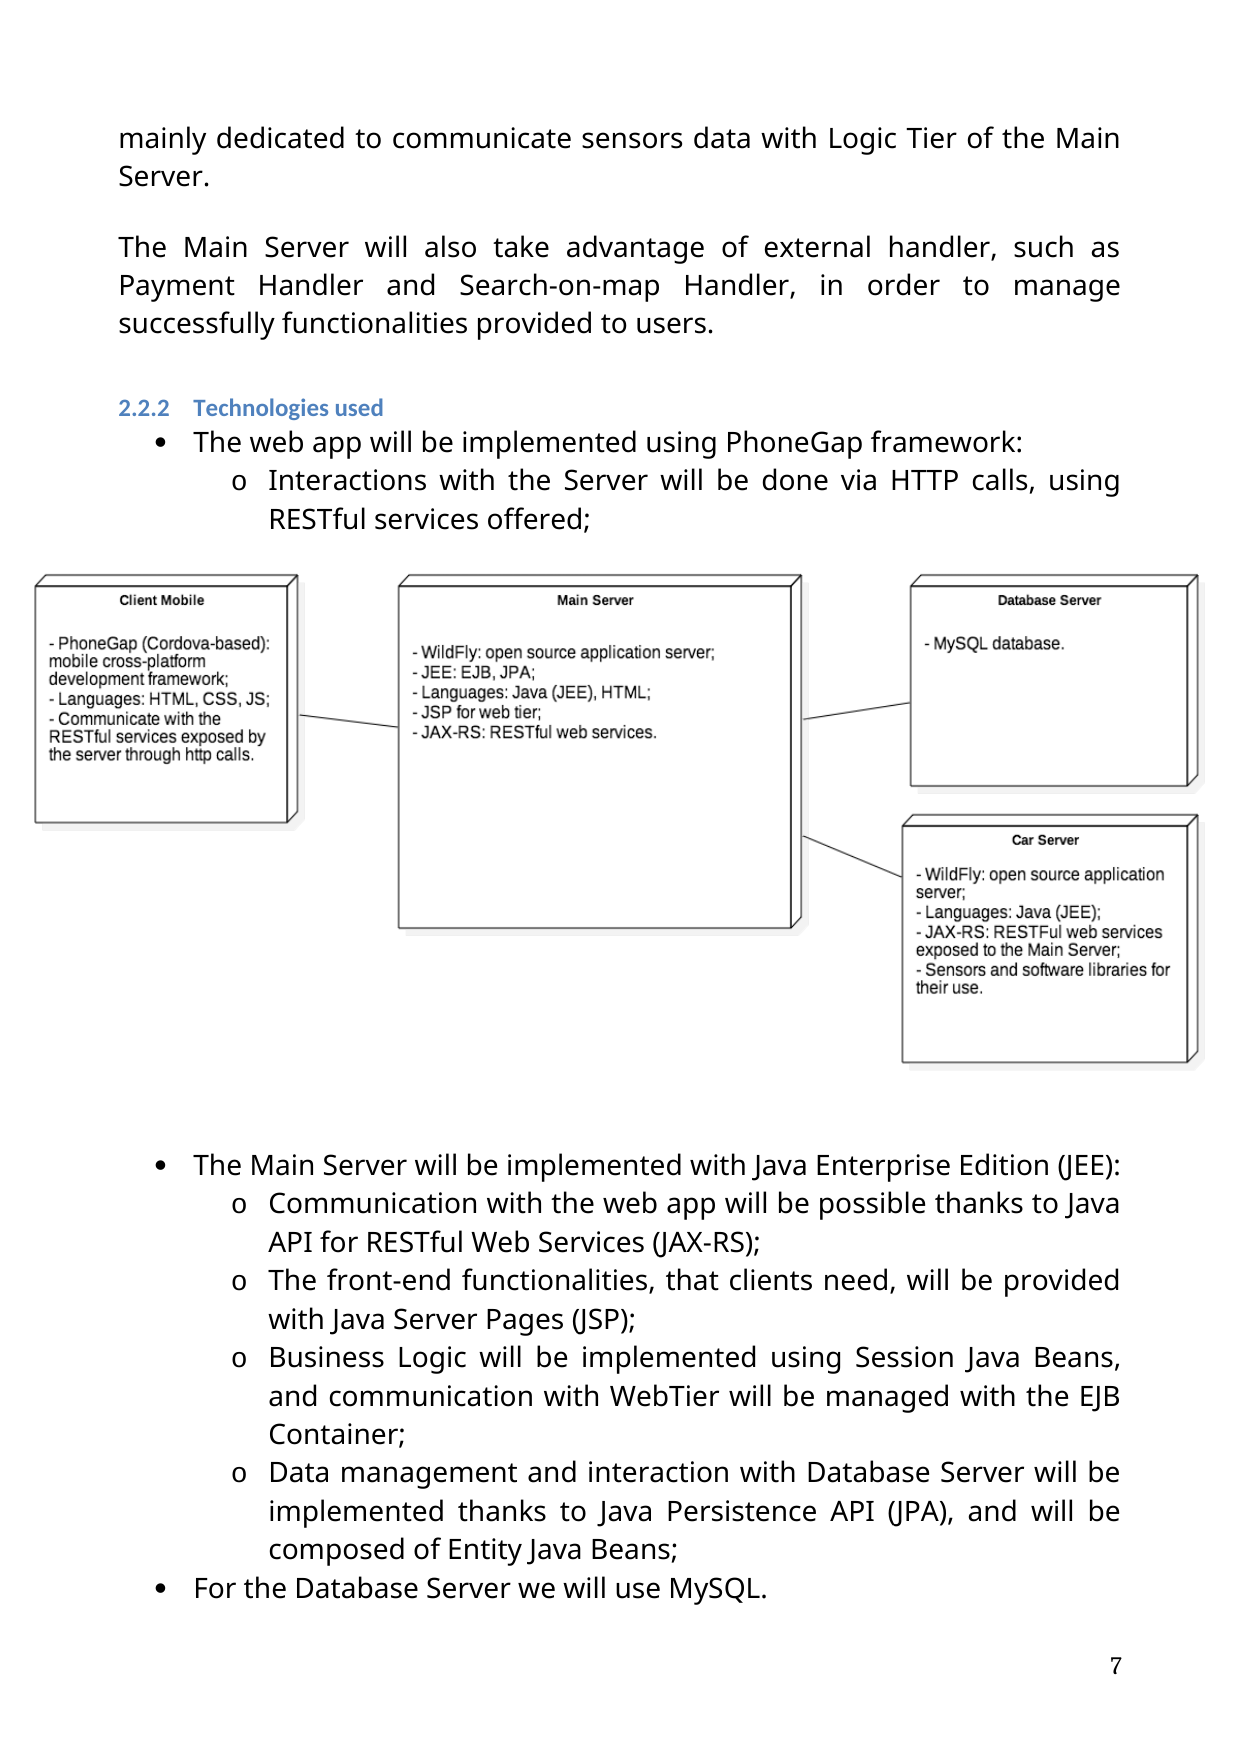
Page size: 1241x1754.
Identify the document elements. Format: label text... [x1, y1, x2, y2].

list Communication with the web app will be possible thanks to Java API for RESTful Web Services (JAX-RS); [231, 1184, 1122, 1261]
list For the Database Server we will use MySQL. [156, 1568, 1122, 1606]
list The web app will be implemented using PhoneGap framework: [156, 422, 1122, 461]
list The front-end functionalities, that clients need, will be provided with Java Server Pages (JSP); [231, 1261, 1122, 1338]
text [118, 118, 1122, 195]
subtitle Technologies used [118, 392, 1122, 422]
picture [25, 565, 1240, 1108]
list The Main Server will be implemented with Java Enterprise Edition (JEE): [156, 1146, 1122, 1184]
text The Main Server will also take advantage of external handler, such as Payment Handler and Search-on-map Handler, in order to manage successfully functionalities provided to users. [118, 227, 1122, 342]
list Interactions with the Server will be done via HTTP calls, using RESTful services offered; [231, 461, 1122, 537]
list Data management and interaction with Database Server will be implemented thanks to Java Persistence API (JPA), and will be composed of Entity Java Beans; [231, 1453, 1122, 1568]
list Business Logic will be implemented using Session Java Beans, and communication with WebTier will be managed with the EJB Container; [231, 1338, 1122, 1453]
